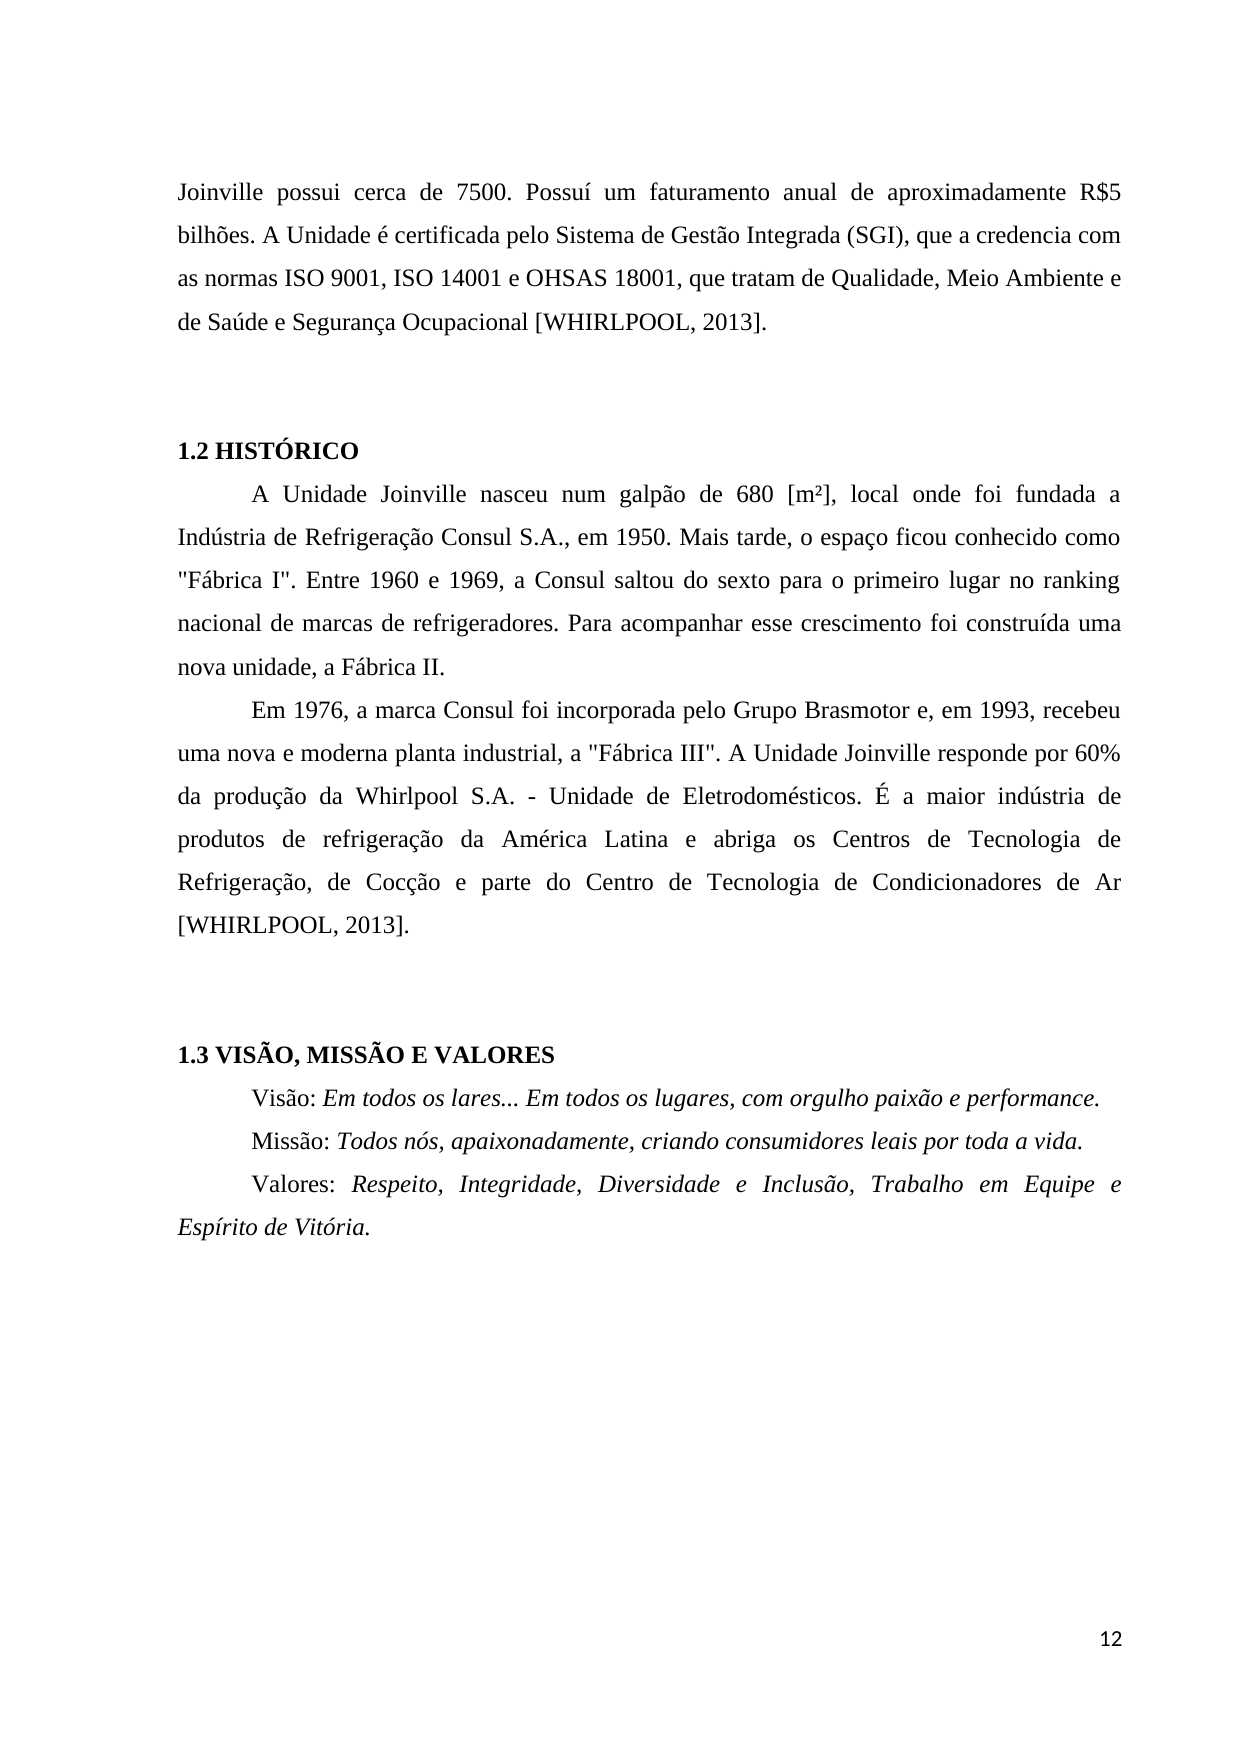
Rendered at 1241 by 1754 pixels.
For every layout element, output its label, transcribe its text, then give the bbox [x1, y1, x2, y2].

text A Unidade Joinville nasceu num galpão de 680 [m²], local onde foi fundada a Indústria de Refrigeração Consul S.A., em 1950. Mais tarde, o espaço ficou conhecido como "Fábrica I". Entre 1960 e 1969, a Consul saltou do sexto para o primeiro lugar no ranking nacional de marcas de refrigeradores. Para acompanhar esse crescimento foi construída uma nova unidade, a Fábrica II. [177, 479, 1122, 680]
text Valores: Respeito, Integridade, Diversidade e Inclusão, Trabalho em Equipe e Espírito de Vitória. [177, 1169, 1122, 1241]
text Em 1976, a marca Consul foi incorporada pelo Grupo Brasmotor e, em 1993, recebeu uma nova e moderna planta industrial, a "Fábrica III". A Unidade Joinville responde por 60% da produção da Whirlpool S.A. - Unidade de Eletrodomésticos. É a maior indústria de produtos de refrigeração da América Latina e abriga os Centros de Tecnologia de Refrigeração, de Cocção e parte do Centro de Tecnologia de Condicionadores de Ar [WHIRLPOOL, 2013]. [177, 695, 1122, 939]
text Visão: Em todos os lares... Em todos os lugares, com orgulho paixão e performance. [177, 1083, 1122, 1112]
text 1.2 HISTÓRICO [177, 436, 1122, 465]
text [177, 177, 1122, 335]
text 1.3 VISÃO, MISSÃO E VALORES [177, 1040, 1122, 1068]
text Missão: Todos nós, apaixonadamente, criando consumidores leais por toda a vida. [177, 1126, 1122, 1155]
